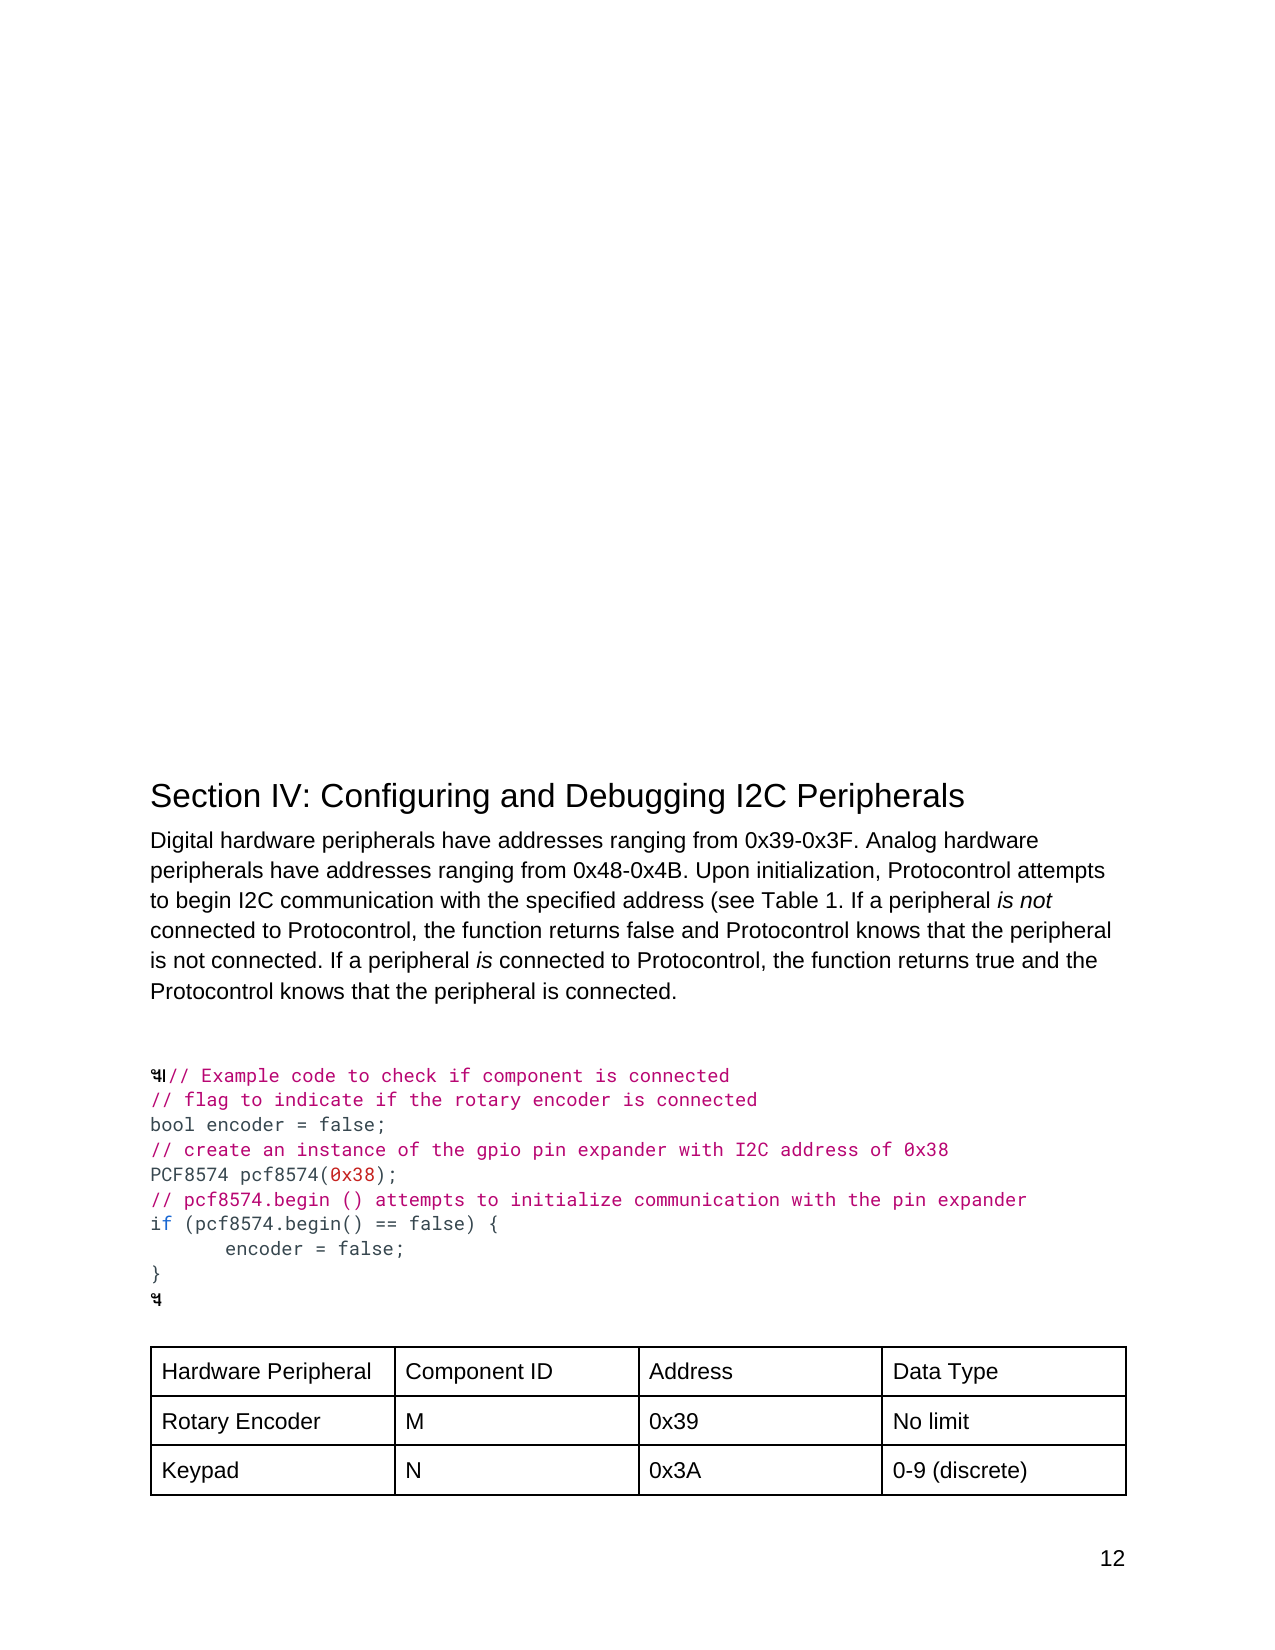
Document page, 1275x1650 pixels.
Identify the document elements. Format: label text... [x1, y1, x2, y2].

table_cell 0x3A [640, 1446, 881, 1494]
text // flag to indicate if the rotary encoder is connected [150, 1087, 1125, 1112]
text Digital hardware peripherals have addresses ranging from 0x39-0x3F. Analog hardware peripherals have addresses ranging from 0x48-0x4B. Upon initialization, Protocontrol attempts to begin I2C communication with the specified address (see Table 1. If a peripheral is not connected to Protocontrol, the function returns false and Protocontrol knows that the peripheral is not connected. If a peripheral is connected to Protocontrol, the function returns true and the Protocontrol knows that the peripheral is connected. [150, 827, 1125, 1004]
table_cell 0x39 [640, 1397, 881, 1444]
text encoder = false; [150, 1236, 1125, 1261]
text // pcf8574.begin () attempts to initialize communication with the pin expander [150, 1186, 1125, 1211]
table_cell Rotary Encoder [152, 1397, 394, 1444]
text // Example code to check if component is connected [150, 1061, 1125, 1087]
table_cell M [396, 1397, 638, 1444]
table_cell Keypad [152, 1446, 394, 1494]
text // create an instance of the gpio pin expander with I2C address of 0x38 [150, 1137, 1125, 1161]
table_header Component ID [396, 1348, 638, 1395]
table_header Hardware Peripheral [152, 1348, 394, 1395]
text if (pcf8574.begin() == false) { [150, 1211, 1125, 1236]
table_header Address [640, 1348, 881, 1395]
text  [150, 1285, 1125, 1312]
table_cell N [396, 1446, 638, 1494]
table_cell 0-9 (discrete) [883, 1446, 1125, 1494]
text PCF8574 pcf8574(0x38); [150, 1161, 1125, 1186]
text } [150, 1261, 1125, 1285]
table_cell No limit [883, 1397, 1125, 1444]
table_header Data Type [883, 1348, 1125, 1395]
text bool encoder = false; [150, 1112, 1125, 1137]
subtitle Section IV: Configuring and Debugging I2C Peripherals [150, 776, 1125, 814]
